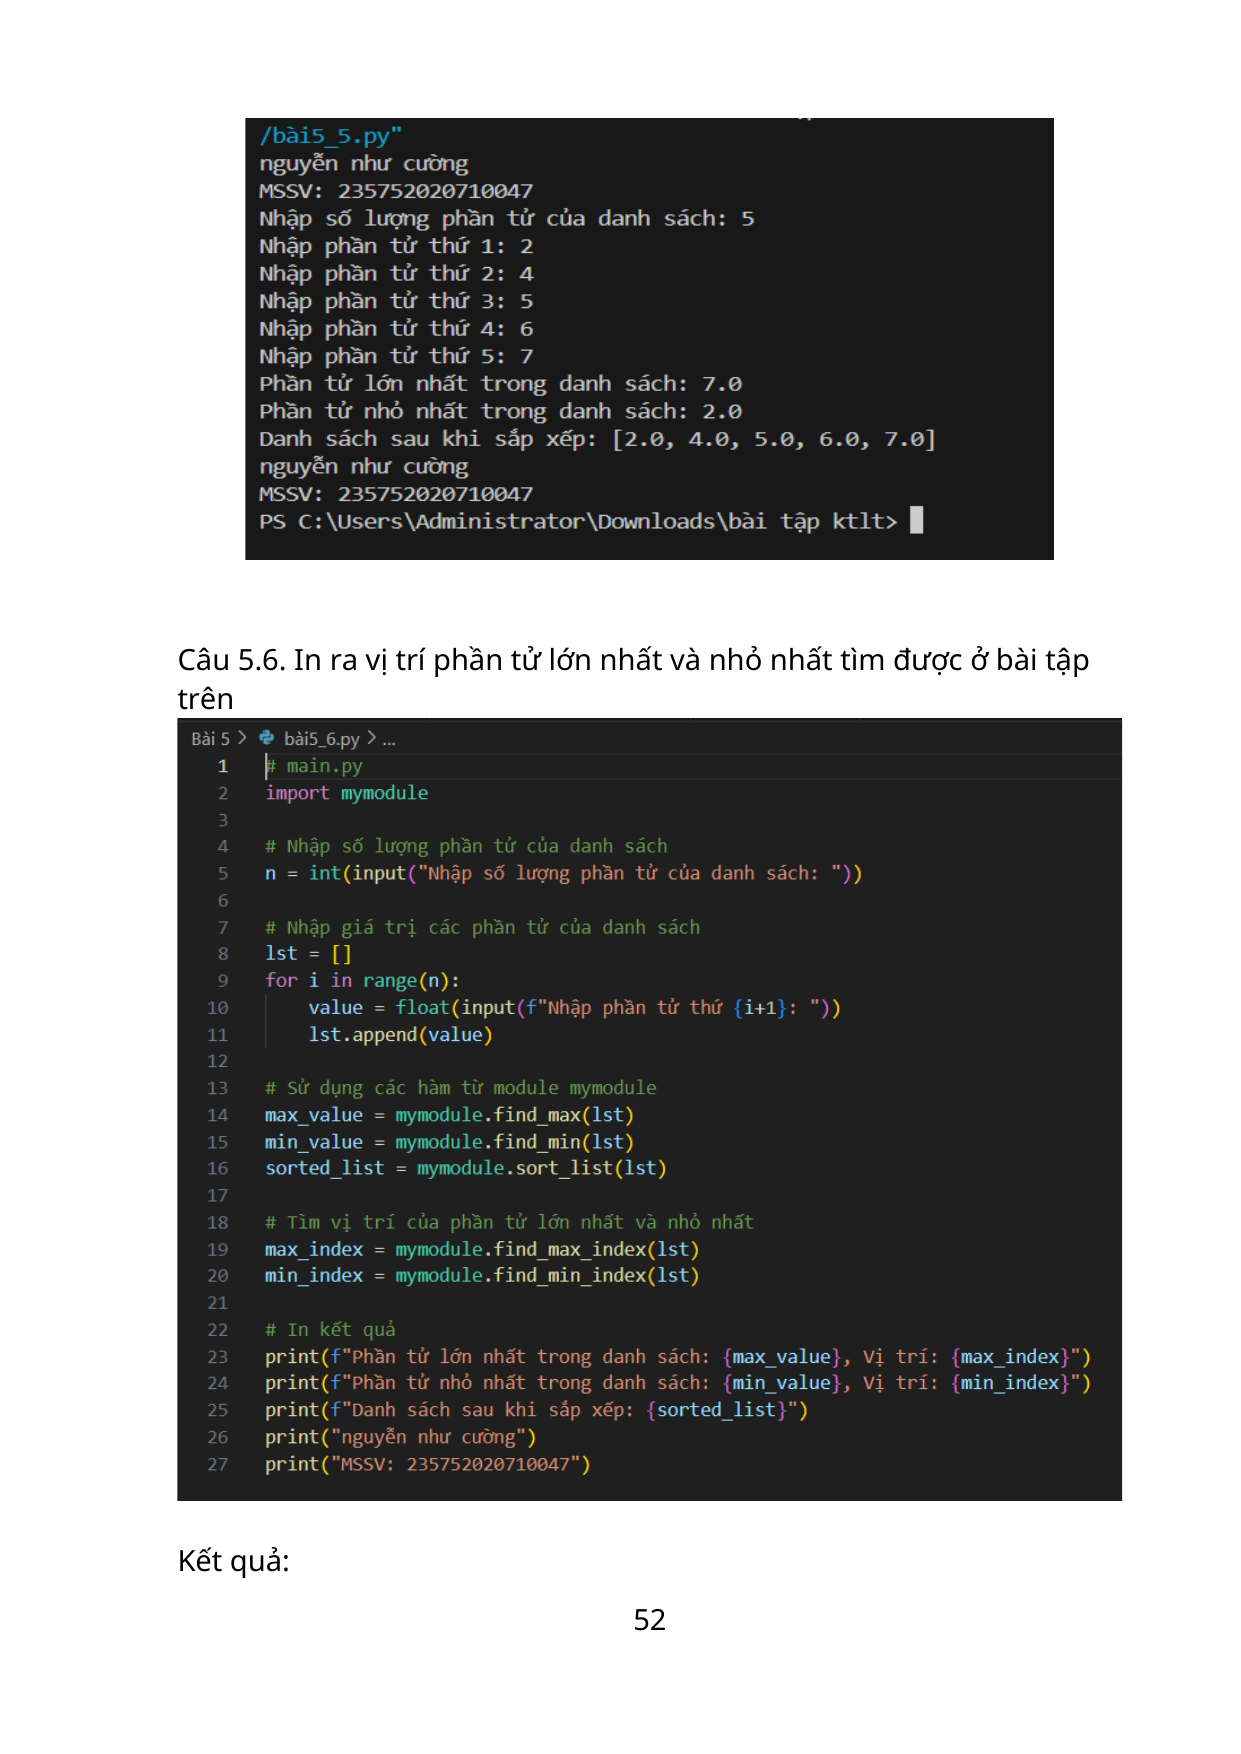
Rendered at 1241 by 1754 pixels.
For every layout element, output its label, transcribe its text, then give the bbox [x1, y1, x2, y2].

text Câu 5.6. In ra vị trí phần tử lớn nhất và nhỏ nhất tìm được ở bài tập trên [177, 639, 1122, 718]
picture [245, 118, 1054, 560]
text Kết quả: [177, 1540, 1122, 1580]
picture [177, 718, 1123, 1501]
